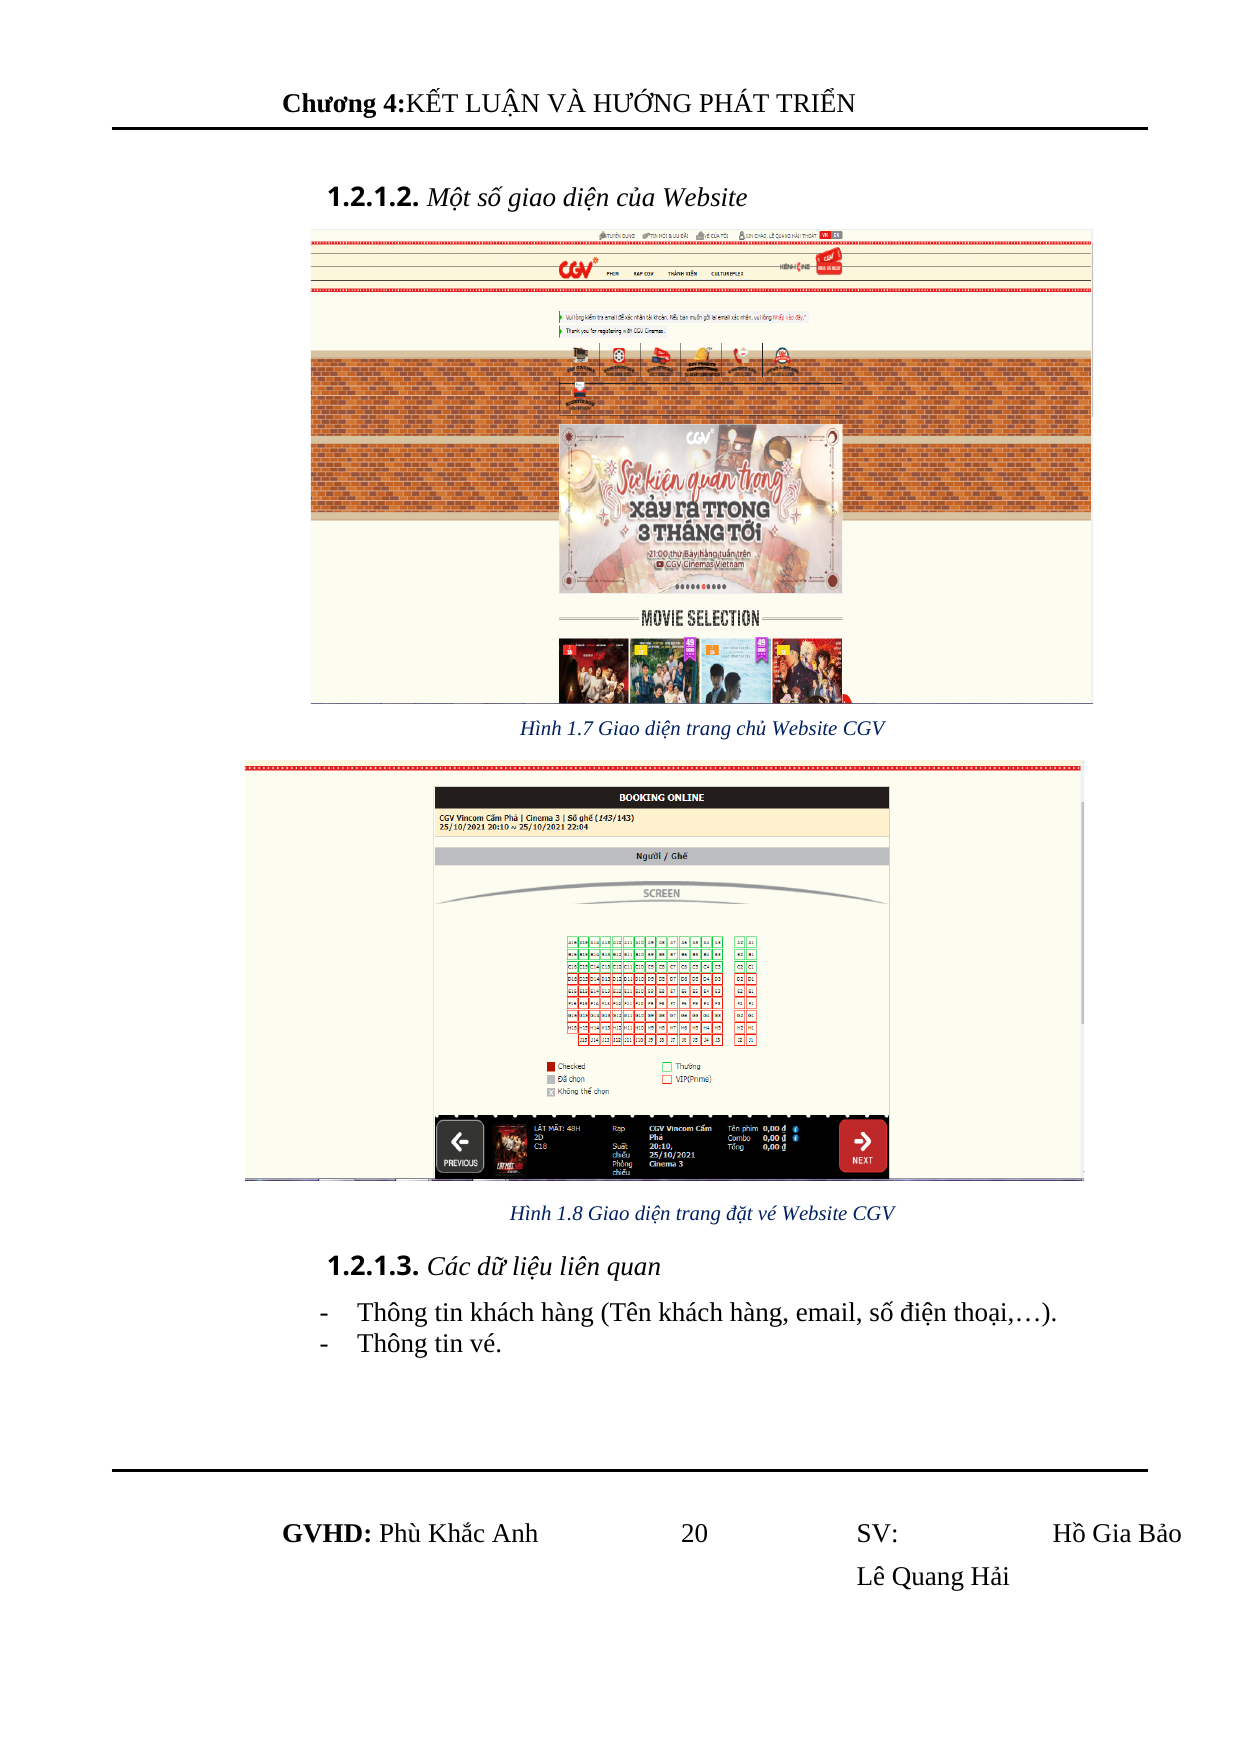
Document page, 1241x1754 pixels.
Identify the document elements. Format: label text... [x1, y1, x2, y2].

picture [310, 226, 1094, 704]
list Thông tin vé. [319, 1327, 1122, 1358]
subtitle Các dữ liệu liên quan [327, 1246, 1122, 1283]
picture [244, 760, 1085, 1181]
subtitle Một số giao diện của Website [327, 177, 1122, 214]
list Thông tin khách hàng (Tên khách hàng, email, số điện thoại,…). [319, 1296, 1122, 1327]
